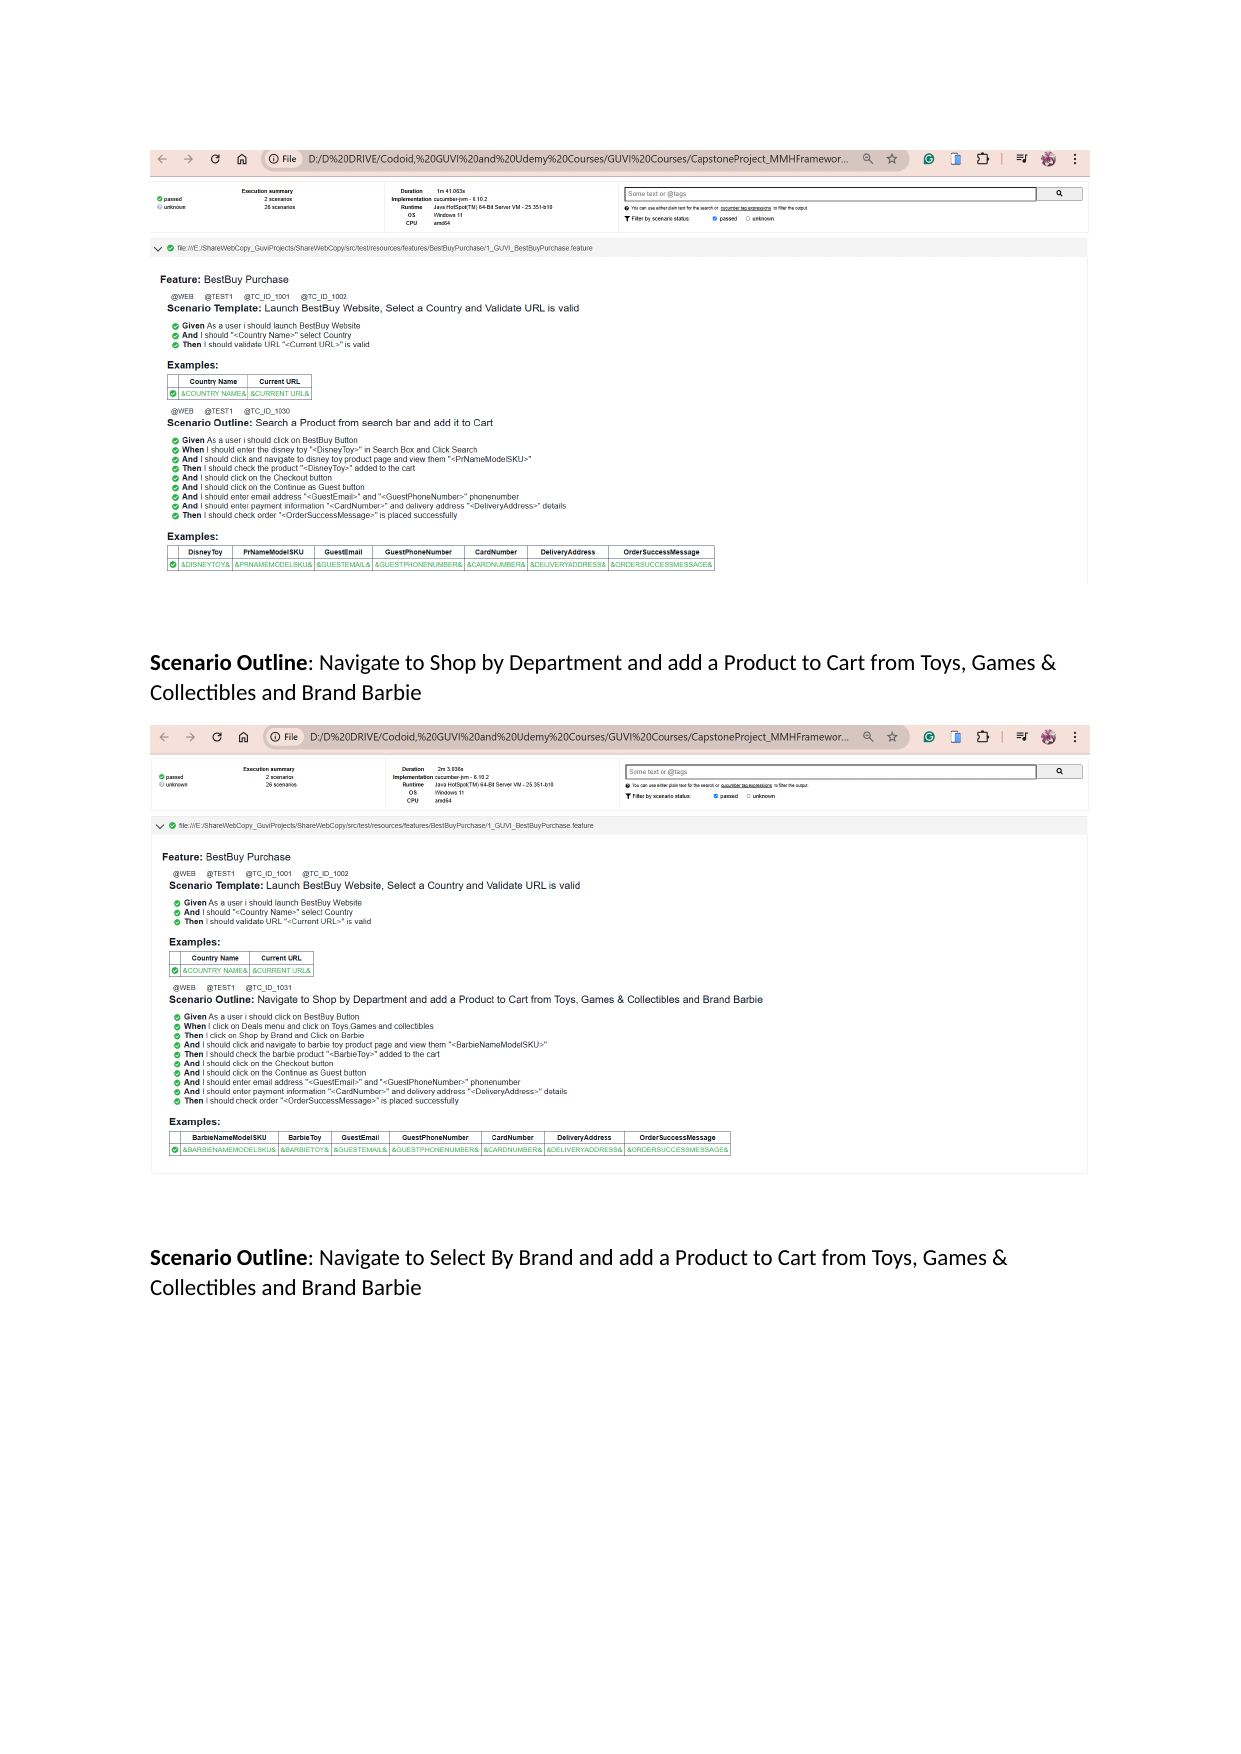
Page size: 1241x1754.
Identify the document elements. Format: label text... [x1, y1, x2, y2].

text Scenario Outline: Navigate to Shop by Department and add a Product to Cart from Toys, Games & Collectibles and Brand Barbie [150, 648, 1090, 706]
text Scenario Outline: Navigate to Select By Brand and add a Product to Cart from Toys, Games & Collectibles and Brand Barbie [150, 1243, 1090, 1301]
picture [150, 725, 1091, 1177]
picture [150, 150, 1091, 583]
